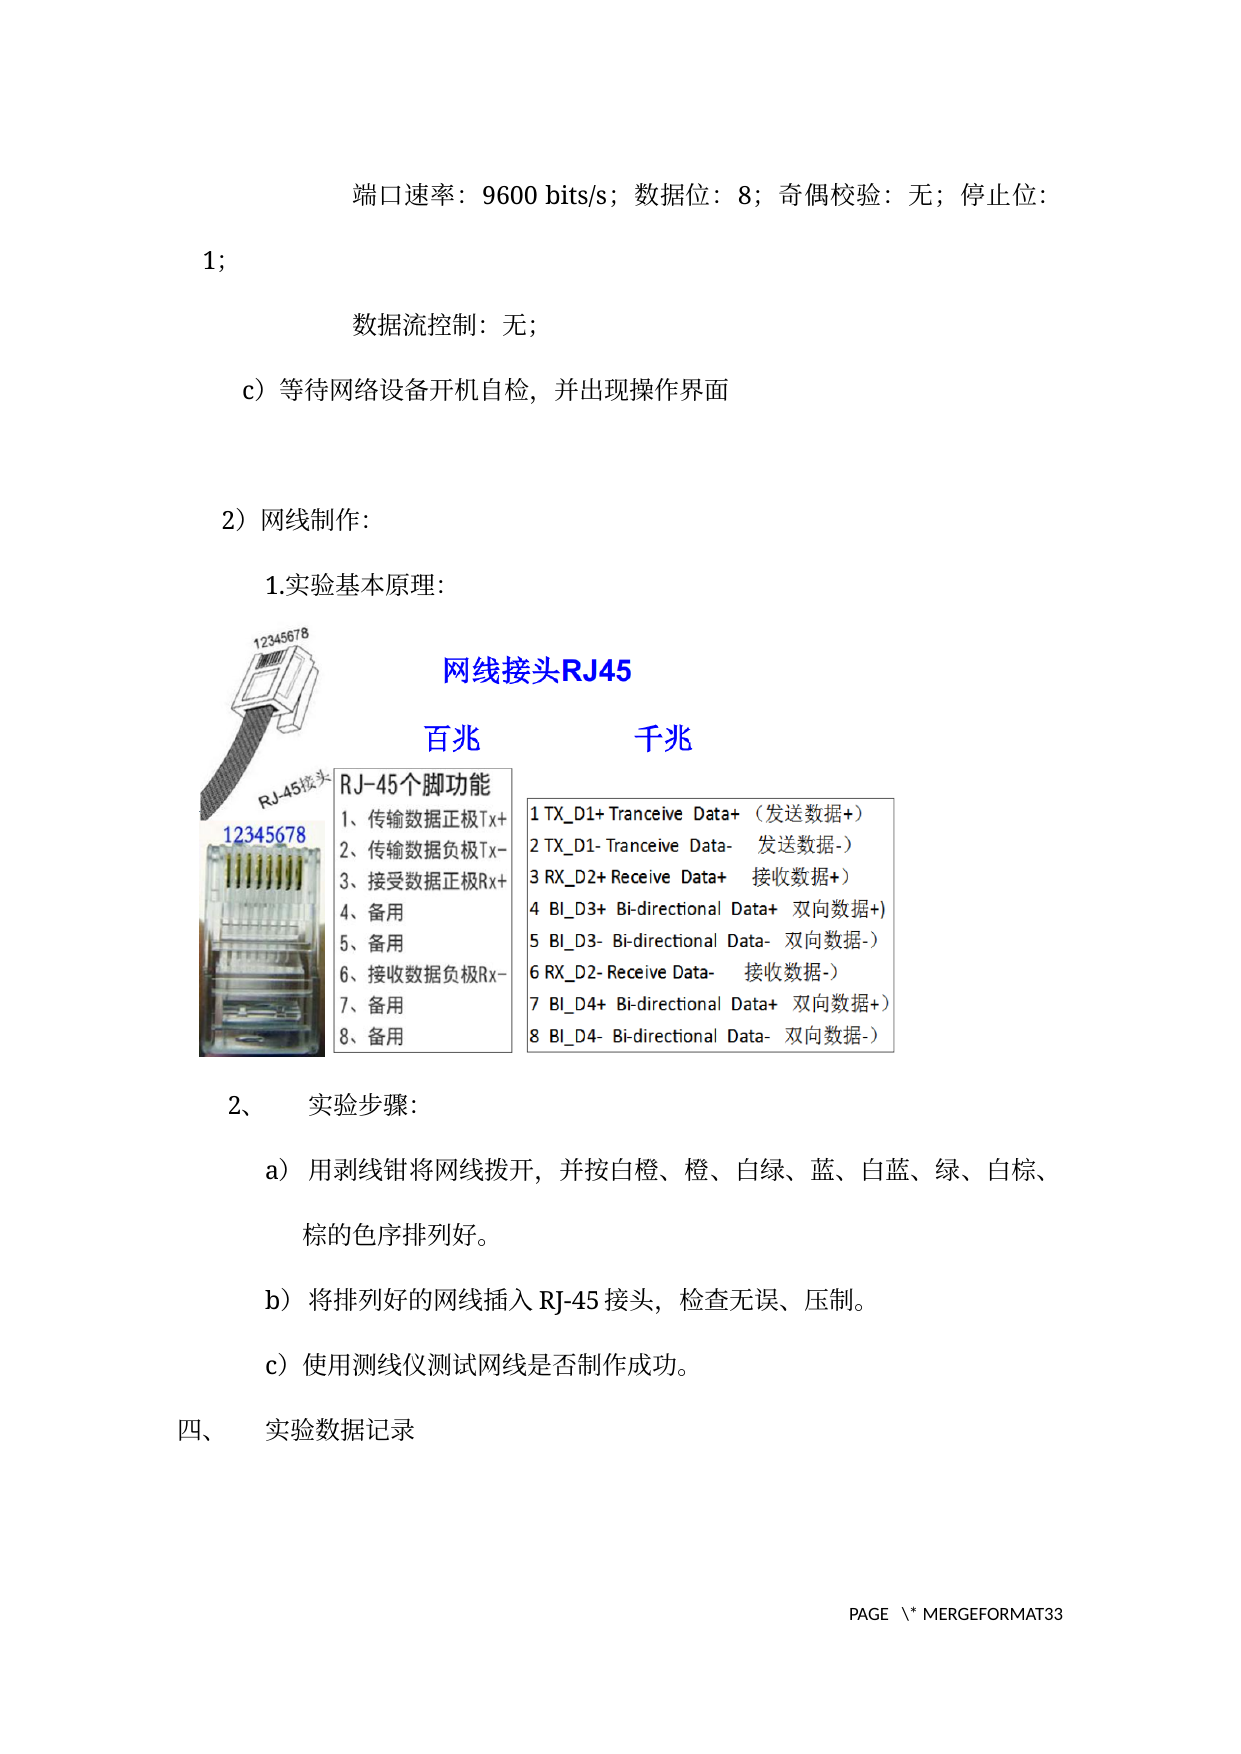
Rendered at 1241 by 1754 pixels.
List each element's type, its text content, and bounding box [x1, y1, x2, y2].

list 使用测线仪测试网线是否制作成功。 [265, 1331, 1063, 1396]
text 2）网线制作： [177, 486, 1063, 551]
list 端口速率：9600 bits/s；数据位：8；奇偶校验：无；停止位：1； [177, 161, 1063, 291]
list 实验步骤： [227, 1071, 1063, 1136]
list 实验数据记录 [177, 1396, 1063, 1461]
list 数据流控制：无； [333, 291, 1063, 356]
list 将排列好的网线插入RJ-45接头，检查无误、压制。 [265, 1266, 1063, 1331]
text 1.实验基本原理： [177, 551, 1063, 616]
list 用剥线钳将网线拨开，并按白橙、橙、白绿、蓝、白蓝、绿、白棕、棕的色序排列好。 [265, 1136, 1063, 1266]
picture [177, 616, 906, 1057]
text c）等待网络设备开机自检，并出现操作界面 [177, 356, 1063, 421]
